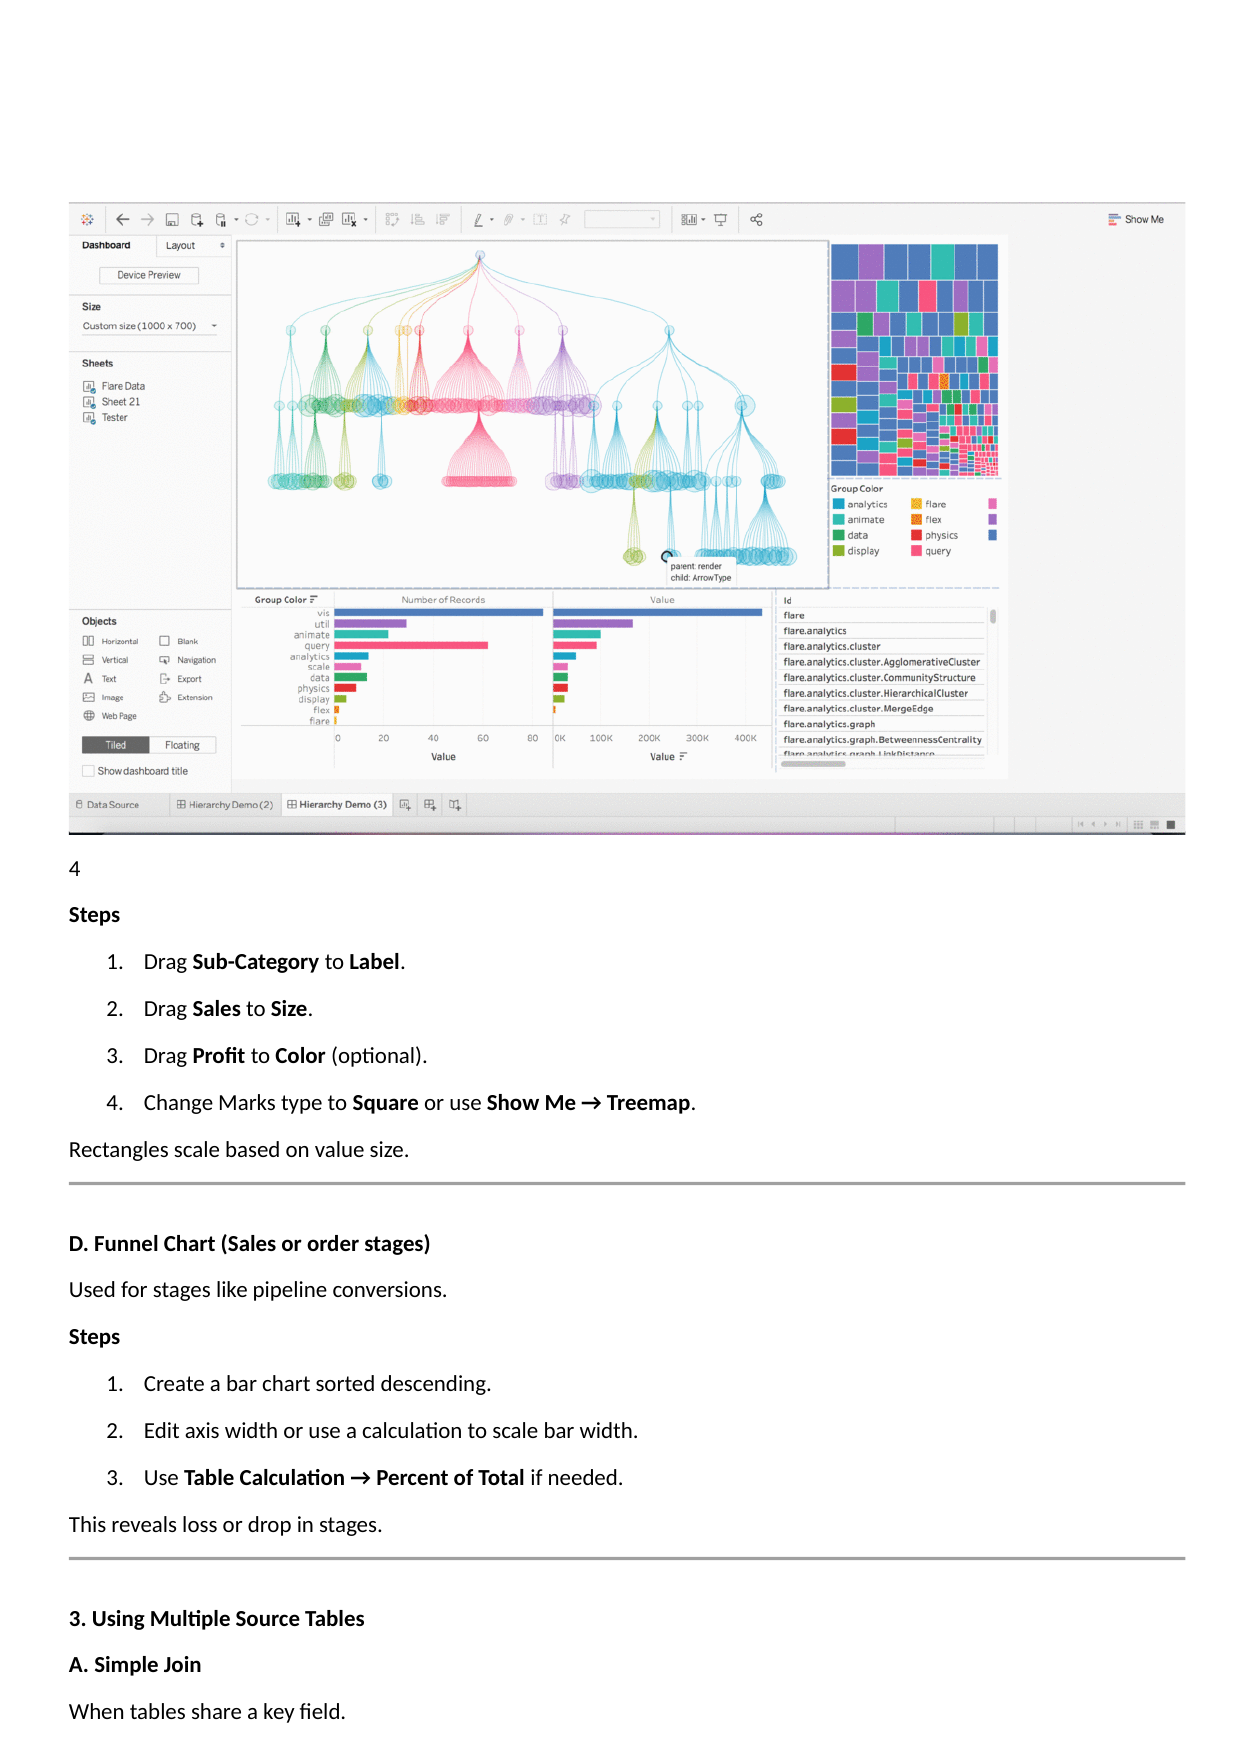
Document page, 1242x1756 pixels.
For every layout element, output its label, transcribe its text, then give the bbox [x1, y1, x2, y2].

list Use Table Calculation → Percent of Total if needed. [106, 1463, 1185, 1491]
list Drag Sales to Size. [106, 994, 1185, 1022]
text Steps [69, 901, 1185, 929]
text 3. Using Multiple Source Tables [69, 1604, 1185, 1632]
text A. Simple Join [69, 1651, 1185, 1679]
list Create a bar chart sorted descending. [106, 1369, 1185, 1397]
text Steps [69, 1322, 1185, 1351]
text This reveals loss or drop in stages. [69, 1510, 1185, 1538]
text D. Funnel Chart (Sales or order stages) [69, 1229, 1185, 1257]
list Drag Sub-Category to Label. [106, 947, 1185, 976]
text Rectangles scale based on value size. [69, 1135, 1185, 1163]
text 4 [69, 854, 1185, 882]
list Change Marks type to Square or use Show Me → Treemap. [106, 1088, 1185, 1116]
list Edit axis width or use a calculation to scale bar width. [106, 1416, 1185, 1444]
list Drag Profit to Color (optional). [106, 1041, 1185, 1069]
text Used for stages like pipeline conversions. [69, 1276, 1185, 1304]
picture [68, 202, 1186, 835]
text When tables share a key field. [69, 1697, 1185, 1726]
